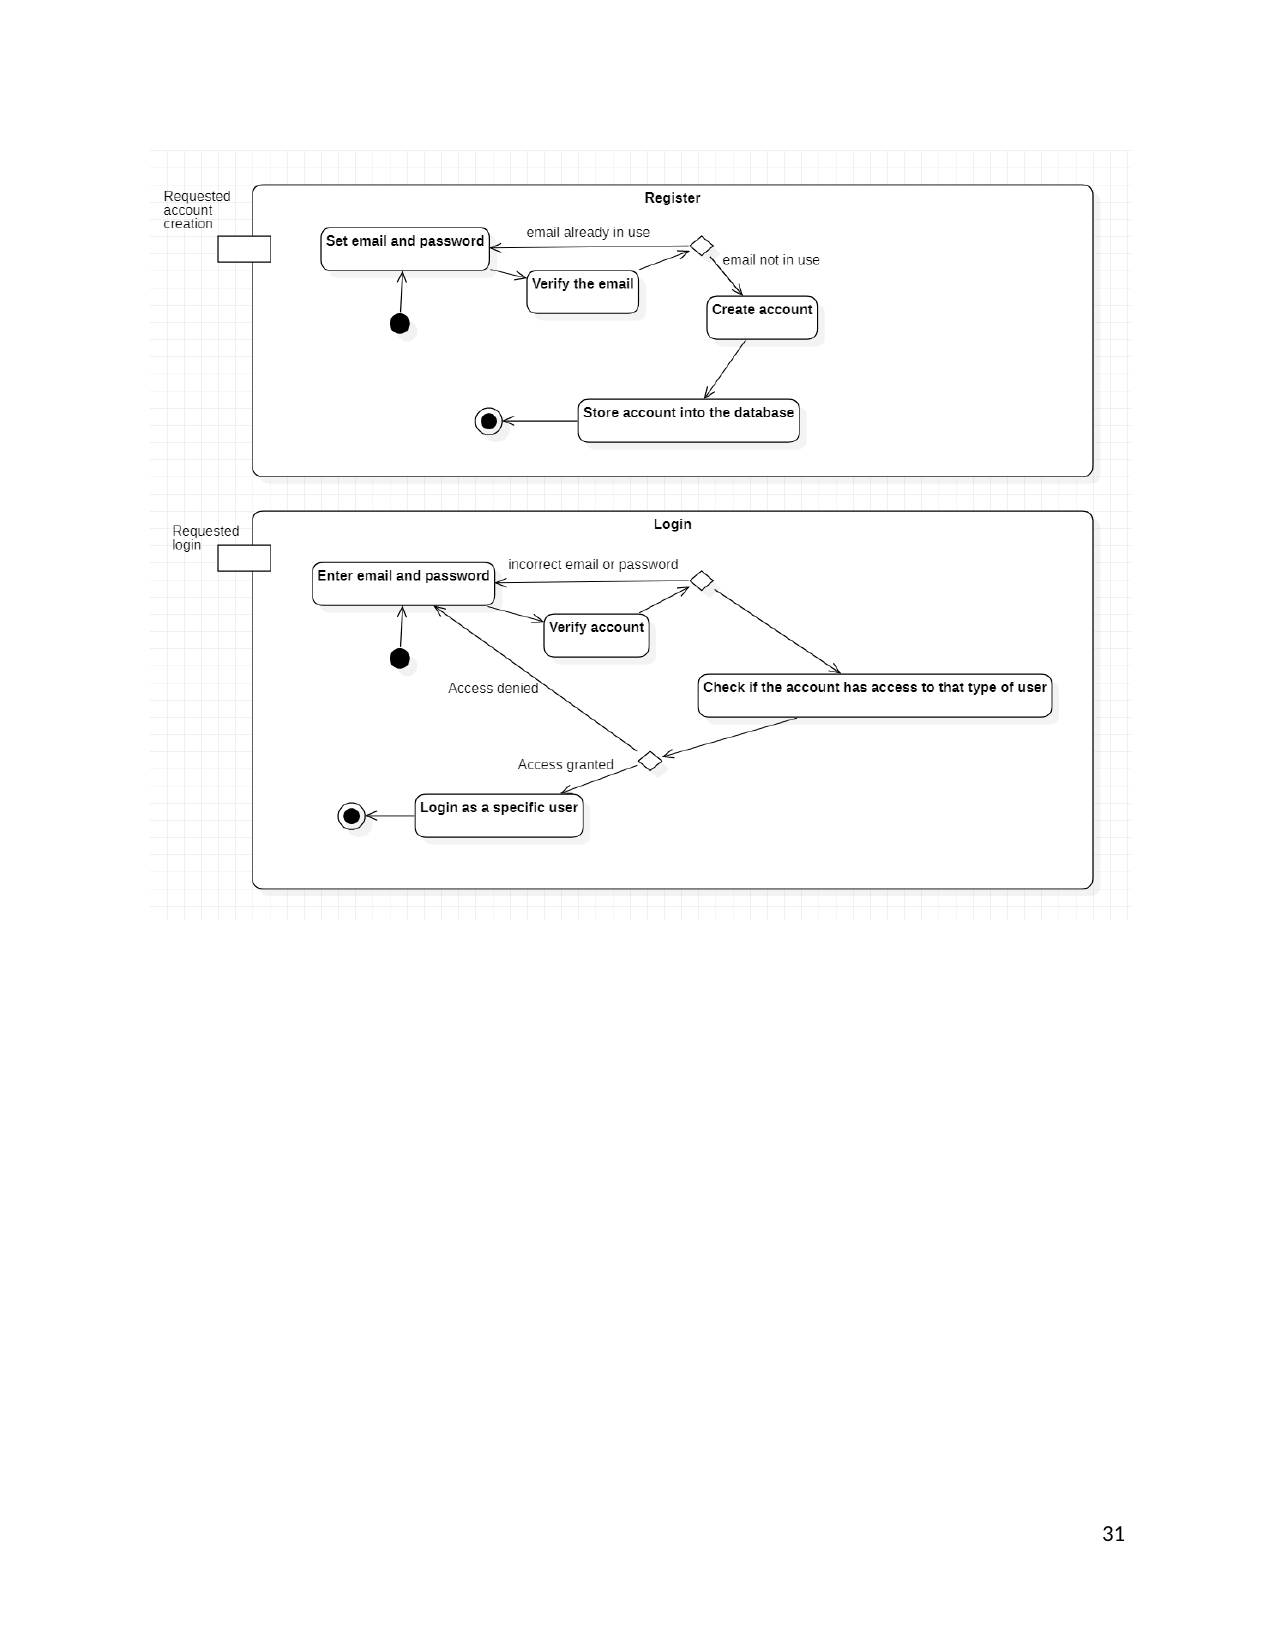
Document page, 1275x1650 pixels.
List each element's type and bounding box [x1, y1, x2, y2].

picture [150, 150, 1131, 920]
